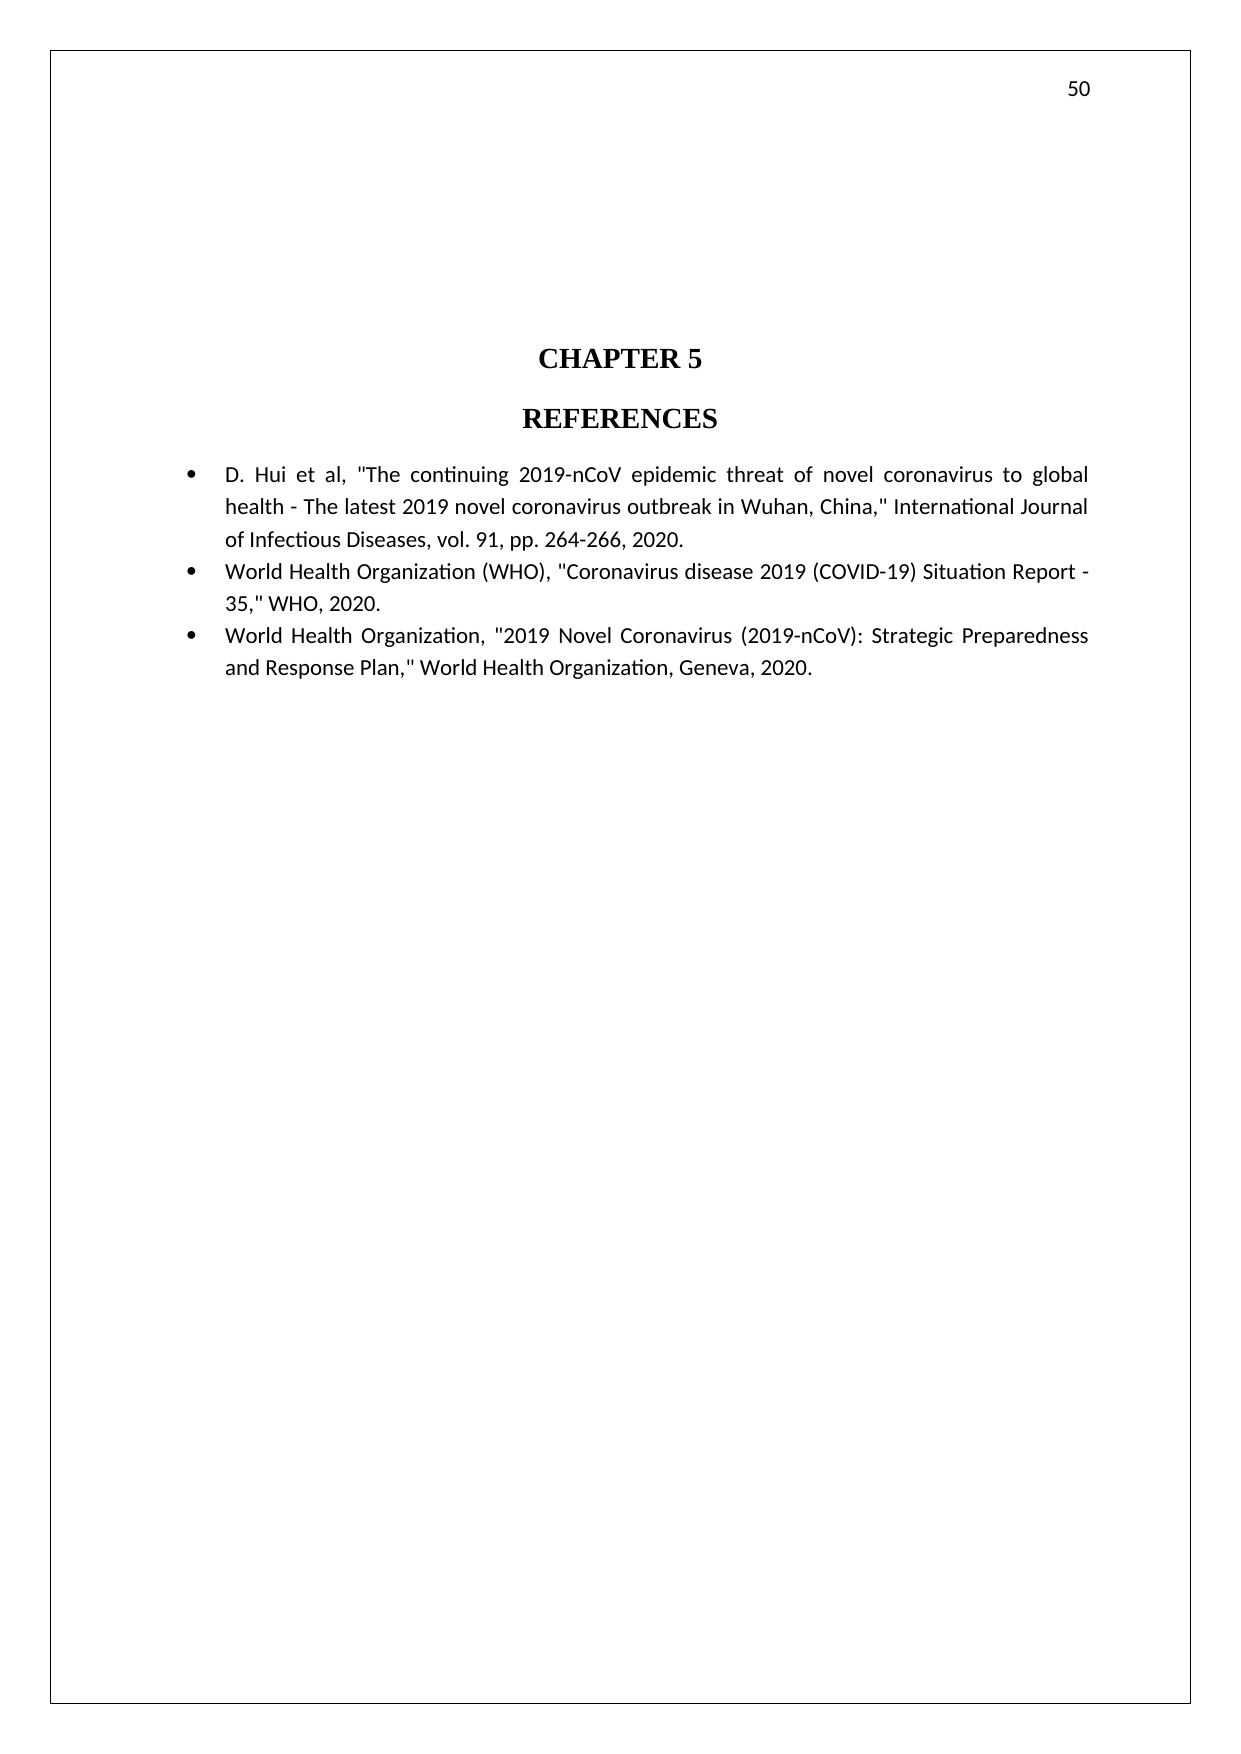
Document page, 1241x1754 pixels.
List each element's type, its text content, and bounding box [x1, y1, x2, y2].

list World Health Organization, "2019 Novel Coronavirus (2019-nCoV): Strategic Preparedness and Response Plan," World Health Organization, Geneva, 2020. [187, 621, 1090, 681]
text REFERENCES [150, 401, 1090, 434]
list D. Hui et al, "The continuing 2019-nCoV epidemic threat of novel coronavirus to global health - The latest 2019 novel coronavirus outbreak in Wuhan, China," International Journal of Infectious Diseases, vol. 91, pp. 264-266, 2020. [187, 460, 1090, 553]
list World Health Organization (WHO), "Coronavirus disease 2019 (COVID-19) Situation Report - 35," WHO, 2020. [187, 557, 1090, 617]
text CHAPTER 5 [150, 342, 1090, 375]
